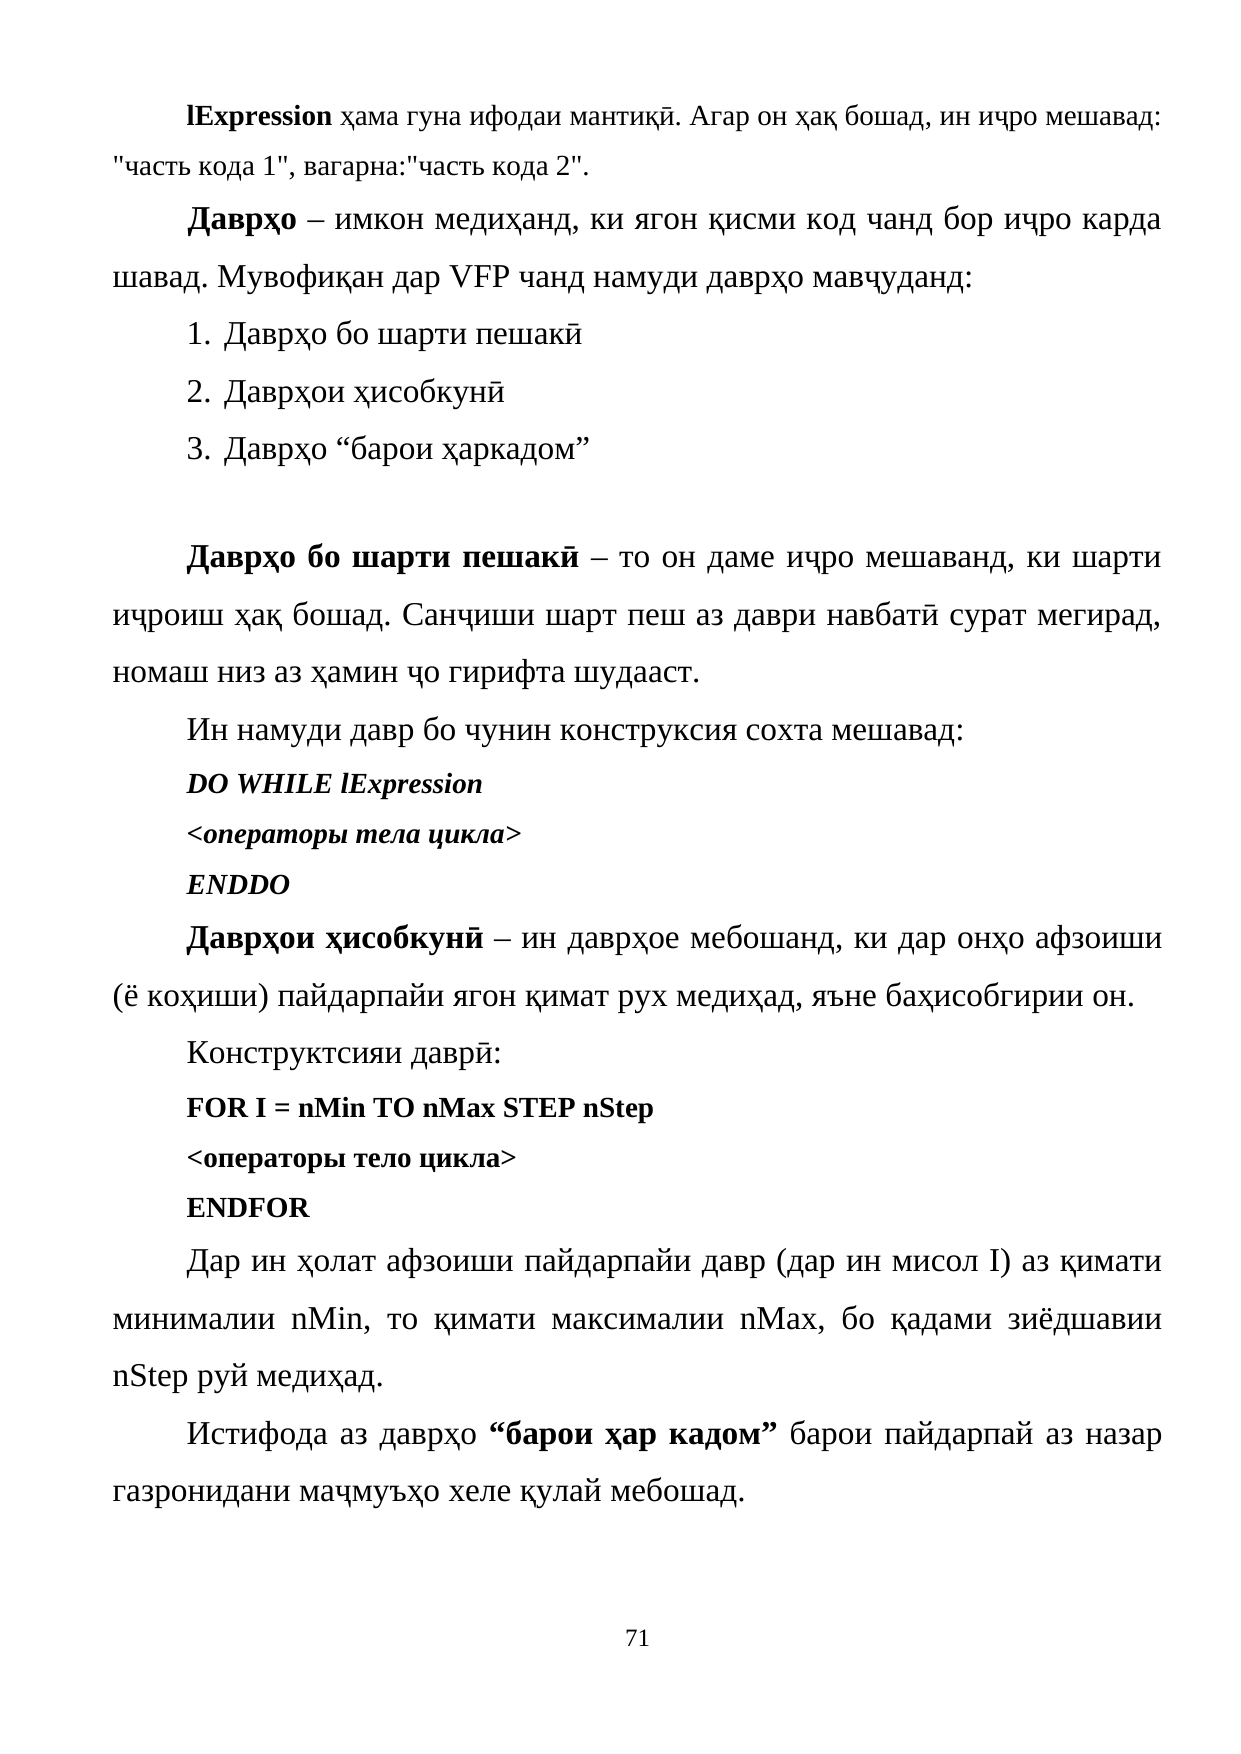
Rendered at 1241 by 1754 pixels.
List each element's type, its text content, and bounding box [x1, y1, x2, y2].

text FOR I = nMin TO nMax STEP nStep [112, 1090, 1162, 1123]
text Истифода аз даврҳо “барои ҳар кадом” барои пайдарпай аз назар газронидани маҷмуъҳо хеле қулай мебошад. [112, 1413, 1162, 1509]
text Конструктсияи даврӣ: [186, 1032, 1162, 1071]
text Даврҳои ҳисобкунӣ – ин даврҳое мебошанд, ки дар онҳо афзоиши (ё коҳиши) пайдарпайи ягон қимат рух медиҳад, яъне баҳисобгирии он. [112, 917, 1162, 1013]
text ENDDO [112, 867, 1162, 901]
text <операторы тела цикла> [112, 817, 1162, 850]
text Дар ин ҳолат афзоиши пайдарпайи давр (дар ин мисол I) аз қимати минималии nMin, то қимати максималии nMax, бо қадами зиёдшавии nStep руй медиҳад. [112, 1241, 1162, 1394]
text lExpression ҳама гуна ифодаи мантиқӣ. Агар он ҳақ бошад, ин иҷро мешавад: "часть кода 1", вагарна:"часть кода 2". [112, 98, 1162, 182]
text ENDFOR [112, 1190, 1162, 1224]
list Даврҳо “барои ҳаркадом” [186, 428, 1162, 467]
list Даврҳо бо шарти пешакӣ [186, 313, 1162, 352]
text Даврҳо бо шарти пешакӣ – то он даме иҷро мешаванд, ки шарти иҷроиш ҳақ бошад. Санҷиши шарт пеш аз даври навбатӣ сурат мегирад, номаш низ аз ҳамин ҷо гирифта шудааст. [112, 536, 1162, 690]
text Даврҳо – имкон медиҳанд, ки ягон қисми код чанд бор иҷро карда шавад. Мувофиқан дар VFP чанд намуди даврҳо мавҷуданд: [112, 198, 1162, 294]
list Даврҳои ҳисобкунӣ [186, 371, 1162, 409]
text Ин намуди давр бо чунин конструксия сохта мешавад: [112, 709, 1162, 747]
text <операторы тело цикла> [112, 1140, 1162, 1174]
text DO WHILE lExpression [112, 766, 1162, 800]
